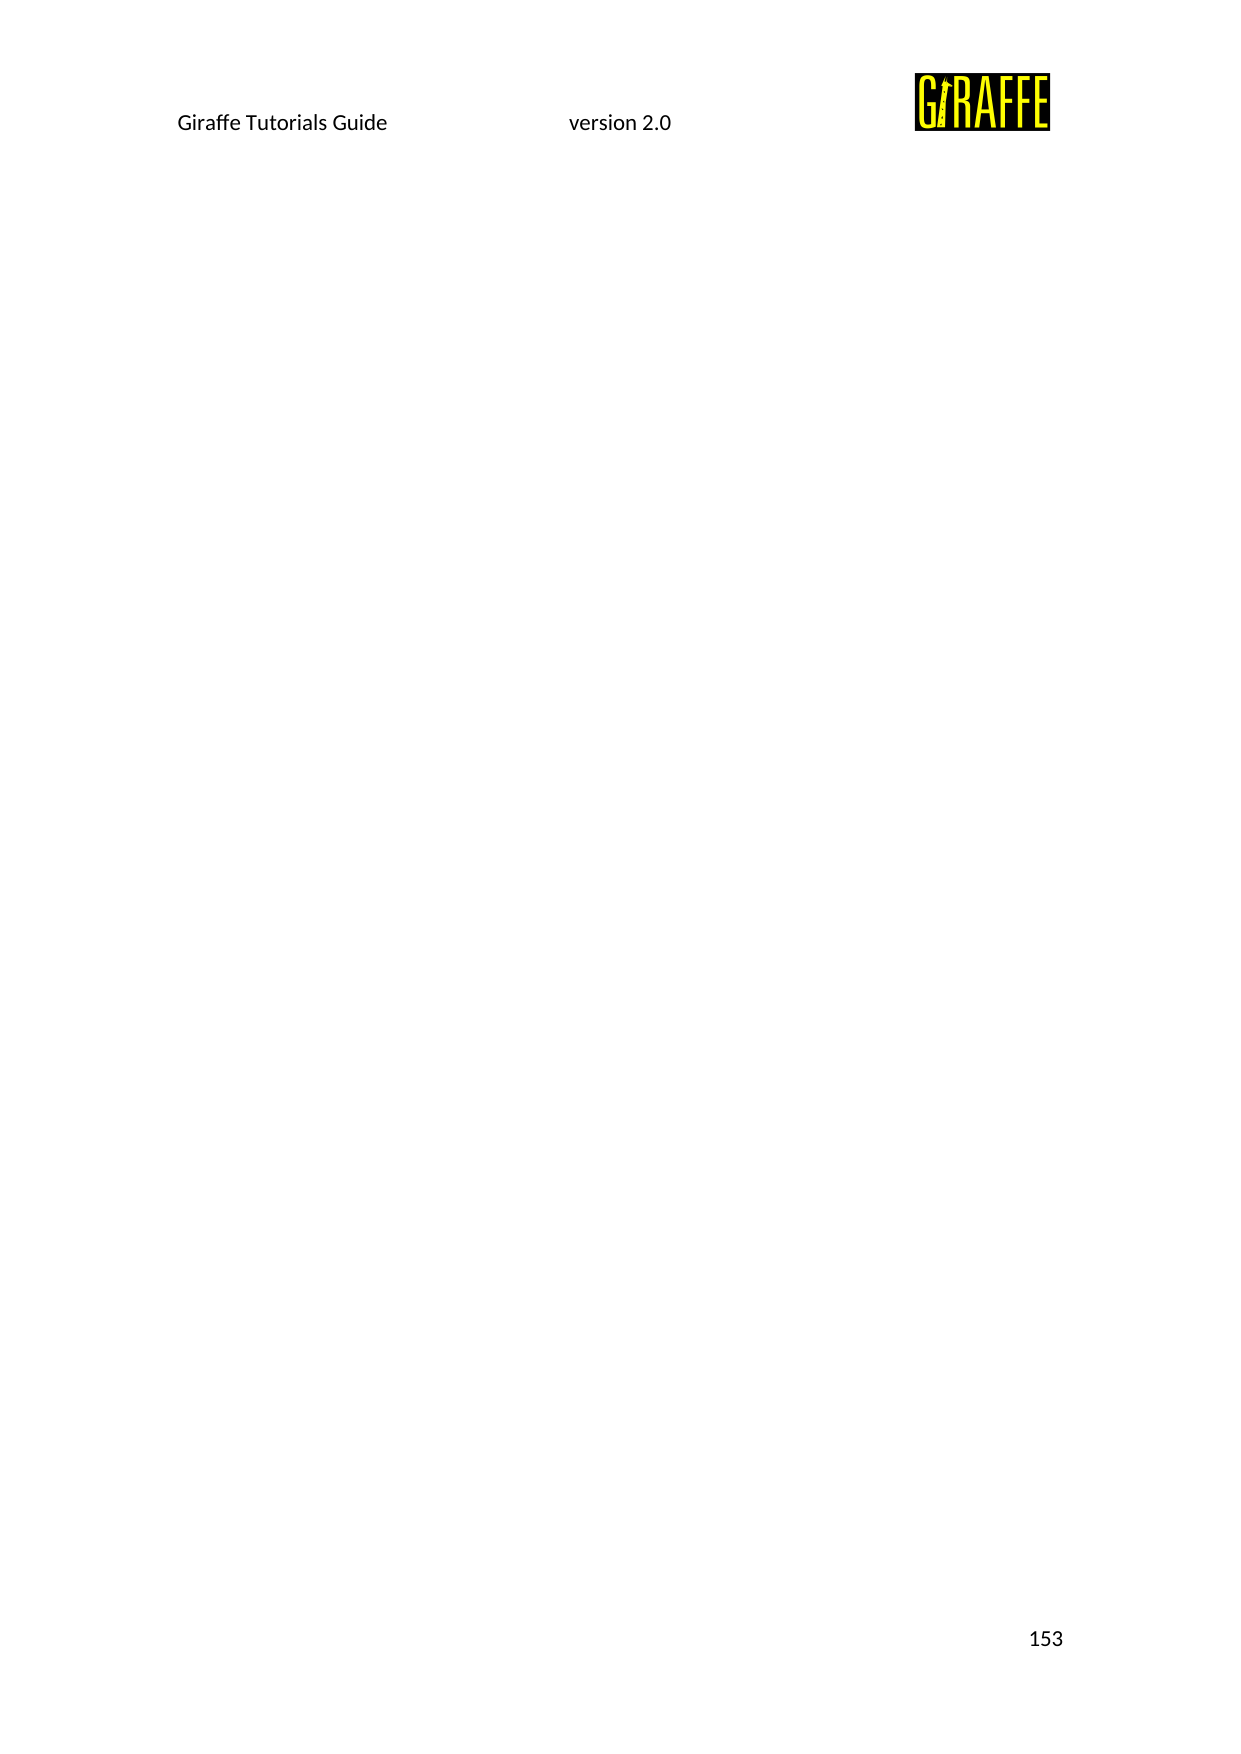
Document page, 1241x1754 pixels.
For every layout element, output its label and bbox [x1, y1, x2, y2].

picture [914, 73, 1051, 131]
